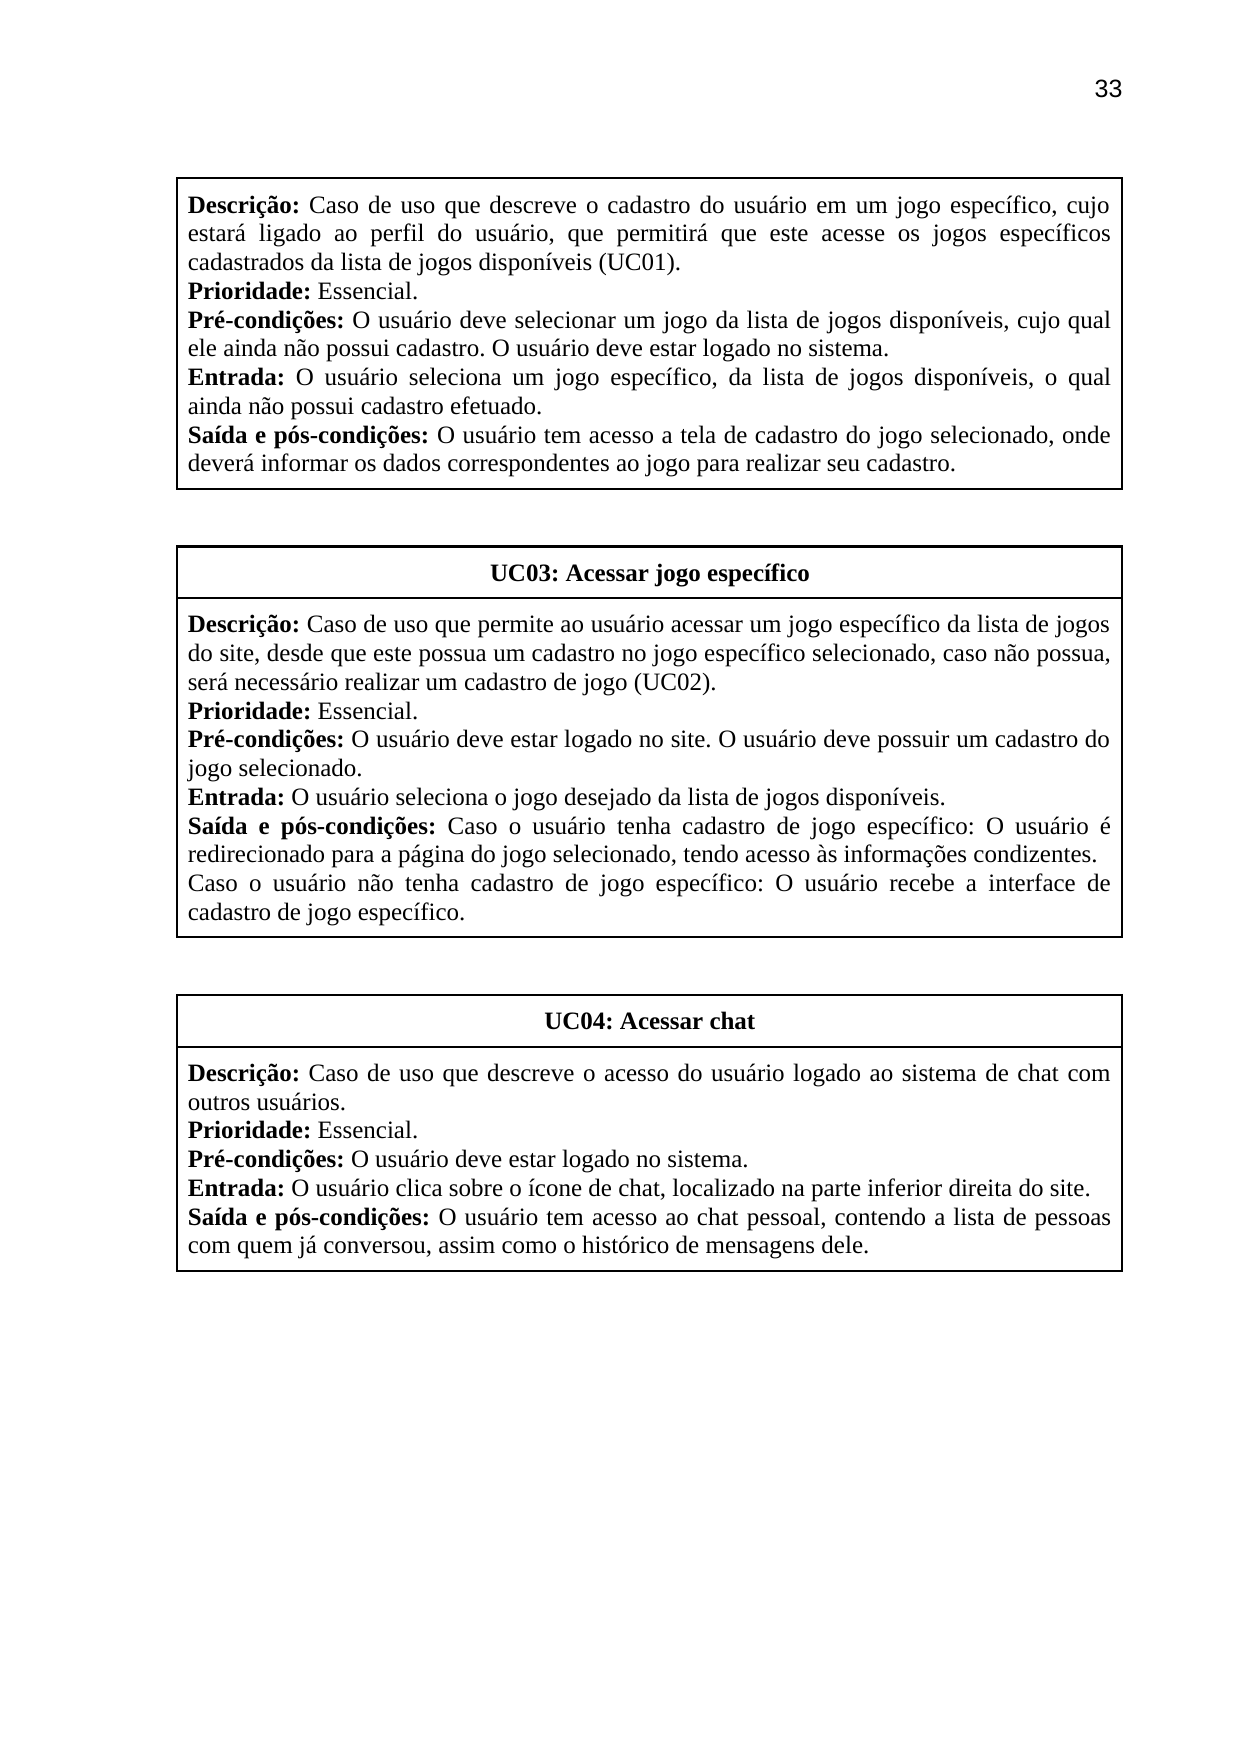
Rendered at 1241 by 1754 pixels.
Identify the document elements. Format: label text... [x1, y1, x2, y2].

table_cell Descrição: Caso de uso que permite ao usuário acessar um jogo específico da lista de jogos do site, desde que este possua um cadastro no jogo específico selecionado, caso não possua, será necessário realizar um cadastro de jogo (UC02). Prioridade: Essencial. Pré-condições: O usuário deve estar logado no site. O usuário deve possuir um cadastro do jogo selecionado. Entrada: O usuário seleciona o jogo desejado da lista de jogos disponíveis. Saída e pós-condições: Caso o usuário tenha cadastro de jogo específico: O usuário é redirecionado para a página do jogo selecionado, tendo acesso às informações condizentes. Caso o usuário não tenha cadastro de jogo específico: O usuário recebe a interface de cadastro de jogo específico. [178, 599, 1121, 936]
table_cell Descrição: Caso de uso que descreve o cadastro do usuário em um jogo específico, cujo estará ligado ao perfil do usuário, que permitirá que este acesse os jogos específicos cadastrados da lista de jogos disponíveis (UC01). Prioridade: Essencial. Pré-condições: O usuário deve selecionar um jogo da lista de jogos disponíveis, cujo qual ele ainda não possui cadastro. O usuário deve estar logado no sistema. Entrada: O usuário seleciona um jogo específico, da lista de jogos disponíveis, o qual ainda não possui cadastro efetuado. Saída e pós-condições: O usuário tem acesso a tela de cadastro do jogo selecionado, onde deverá informar os dados correspondentes ao jogo para realizar seu cadastro. [178, 179, 1121, 488]
table_cell Descrição: Caso de uso que descreve o acesso do usuário logado ao sistema de chat com outros usuários. Prioridade: Essencial. Pré-condições: O usuário deve estar logado no sistema. Entrada: O usuário clica sobre o ícone de chat, localizado na parte inferior direita do site. Saída e pós-condições: O usuário tem acesso ao chat pessoal, contendo a lista de pessoas com quem já conversou, assim como o histórico de mensagens dele. [178, 1048, 1121, 1270]
table_header UC04: Acessar chat [178, 996, 1121, 1046]
table_header UC03: Acessar jogo específico [178, 548, 1121, 597]
